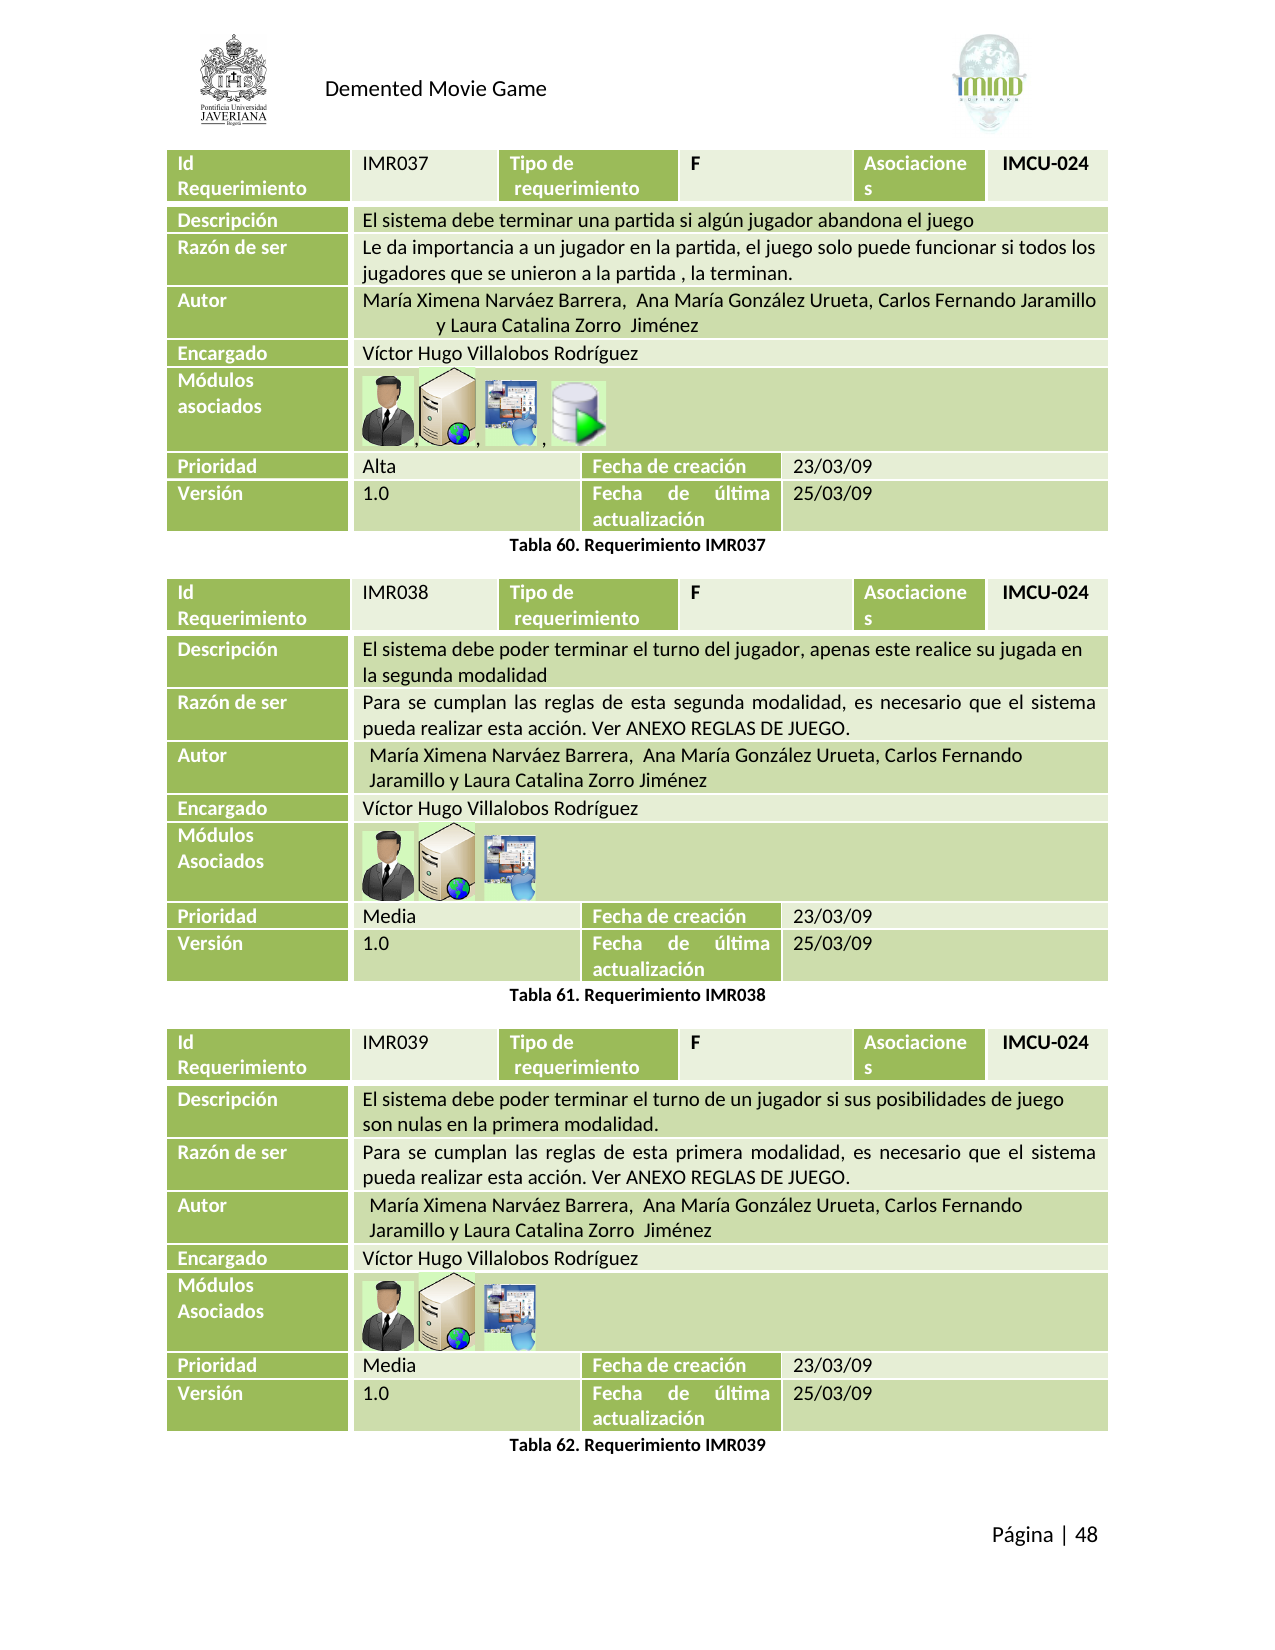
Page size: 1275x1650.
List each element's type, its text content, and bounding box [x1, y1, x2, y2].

table_cell Media [354, 903, 580, 928]
table_cell [354, 823, 418, 901]
table_cell Descripción [167, 207, 348, 232]
table_header Id Requerimiento [167, 150, 350, 201]
picture [362, 376, 414, 446]
table_cell Víctor Hugo Villalobos Rodríguez [354, 1245, 1108, 1270]
table_cell Razón de ser [167, 1139, 348, 1190]
picture [418, 1272, 475, 1351]
table_cell 23/03/09 [782, 453, 1108, 478]
table_header Asociaciones [854, 150, 985, 201]
table_cell Versión [167, 481, 348, 531]
table_cell Módulos Asociados [167, 1273, 348, 1351]
table_header Asociaciones [854, 579, 985, 630]
table_cell 25/03/09 [783, 1380, 1108, 1431]
table_cell Versión [167, 1380, 348, 1431]
picture [200, 34, 267, 126]
table_cell 1.0 [354, 481, 580, 531]
text Tabla 62. Requerimiento IMR039 [177, 1433, 1098, 1456]
table_cell María Ximena Narváez Barrera, Ana María González Urueta, Carlos Fernando Jaramillo y Laura Catalina Zorro Jiménez [354, 287, 1108, 338]
table_header IMCU-024 [988, 1029, 1108, 1080]
table_header IMCU-024 [988, 150, 1108, 201]
table_header IMR038 [352, 579, 497, 630]
table_cell Alta [354, 453, 580, 478]
table_cell ,, , [354, 368, 1108, 451]
table_cell 1.0 [354, 1380, 580, 1431]
table_cell Fecha de última actualización [582, 481, 781, 531]
table_cell Media [354, 1353, 580, 1378]
table_cell Fecha de creación [582, 903, 781, 928]
picture [551, 381, 607, 446]
table_cell El sistema debe poder terminar el turno de un jugador si sus posibilidades de juego son nulas en la primera modalidad. [354, 1086, 1108, 1137]
table_cell [354, 1273, 418, 1351]
picture [419, 367, 476, 446]
picture [484, 835, 536, 901]
table_cell Descripción [167, 1086, 348, 1137]
table_cell Fecha de creación [582, 453, 781, 478]
table_cell Versión [167, 930, 348, 981]
table_cell Víctor Hugo Villalobos Rodríguez [354, 795, 1108, 821]
table_cell Para se cumplan las reglas de esta segunda modalidad, es necesario que el sistema pueda realizar esta acción. Ver ANEXO REGLAS DE JUEGO. [354, 689, 1108, 740]
table_cell El sistema debe terminar una partida si algún jugador abandona el juego [354, 207, 1108, 232]
table_cell Prioridad [167, 903, 348, 928]
picture [485, 380, 537, 446]
table_cell María Ximena Narváez Barrera, Ana María González Urueta, Carlos Fernando Jaramillo y Laura Catalina Zorro Jiménez [354, 1192, 1108, 1243]
table_cell Módulos Asociados [167, 823, 348, 901]
picture [362, 1281, 414, 1351]
table_header Id Requerimiento [167, 1029, 350, 1080]
table_cell 25/03/09 [783, 930, 1108, 981]
table_header IMR037 [352, 150, 497, 201]
table_header Id Requerimiento [167, 579, 350, 630]
table_header F [680, 579, 852, 630]
table_cell 1.0 [354, 930, 580, 981]
table_cell Para se cumplan las reglas de esta primera modalidad, es necesario que el sistema pueda realizar esta acción. Ver ANEXO REGLAS DE JUEGO. [354, 1139, 1108, 1190]
table_header F [680, 1029, 852, 1080]
table_cell Razón de ser [167, 689, 348, 740]
table_header IMR039 [352, 1029, 497, 1080]
text Tabla 61. Requerimiento IMR038 [177, 983, 1098, 1006]
table_header Asociaciones [854, 1029, 985, 1080]
table_cell 25/03/09 [783, 481, 1108, 531]
table_cell Autor [167, 1192, 348, 1243]
picture [362, 831, 414, 901]
table_cell [475, 1273, 1108, 1351]
table_cell María Ximena Narváez Barrera, Ana María González Urueta, Carlos Fernando Jaramillo y Laura Catalina Zorro Jiménez [354, 742, 1108, 793]
table_cell Fecha de creación [582, 1353, 781, 1378]
table_cell 23/03/09 [782, 903, 1108, 928]
table_header F [680, 150, 852, 201]
table_cell El sistema debe poder terminar el turno del jugador, apenas este realice su jugada en la segunda modalidad [354, 636, 1108, 687]
table_cell Razón de ser [167, 234, 348, 285]
table_cell Fecha de última actualización [582, 1380, 781, 1431]
text Tabla 60. Requerimiento IMR037 [177, 534, 1098, 556]
table_header IMCU-024 [988, 579, 1108, 630]
table_cell [475, 823, 1108, 901]
table_cell Encargado [167, 1245, 348, 1270]
table_cell Prioridad [167, 1353, 348, 1378]
table_cell Víctor Hugo Villalobos Rodríguez [354, 340, 1108, 366]
picture [951, 34, 1033, 138]
picture [484, 1284, 536, 1351]
table_cell 23/03/09 [782, 1353, 1108, 1378]
table_cell Le da importancia a un jugador en la partida, el juego solo puede funcionar si todos los jugadores que se unieron a la partida , la terminan. [354, 234, 1108, 285]
table_cell Autor [167, 742, 348, 793]
table_cell Prioridad [167, 453, 348, 478]
picture [418, 822, 475, 901]
table_cell Encargado [167, 795, 348, 821]
table_cell Módulos asociados [167, 368, 348, 451]
table_cell Autor [167, 287, 348, 338]
table_cell Descripción [167, 636, 348, 687]
table_header Tipo de requerimiento [499, 579, 678, 630]
table_cell Fecha de última actualización [582, 930, 781, 981]
table_cell Encargado [167, 340, 348, 366]
table_header Tipo de requerimiento [499, 1029, 678, 1080]
table_header Tipo de requerimiento [499, 150, 678, 201]
